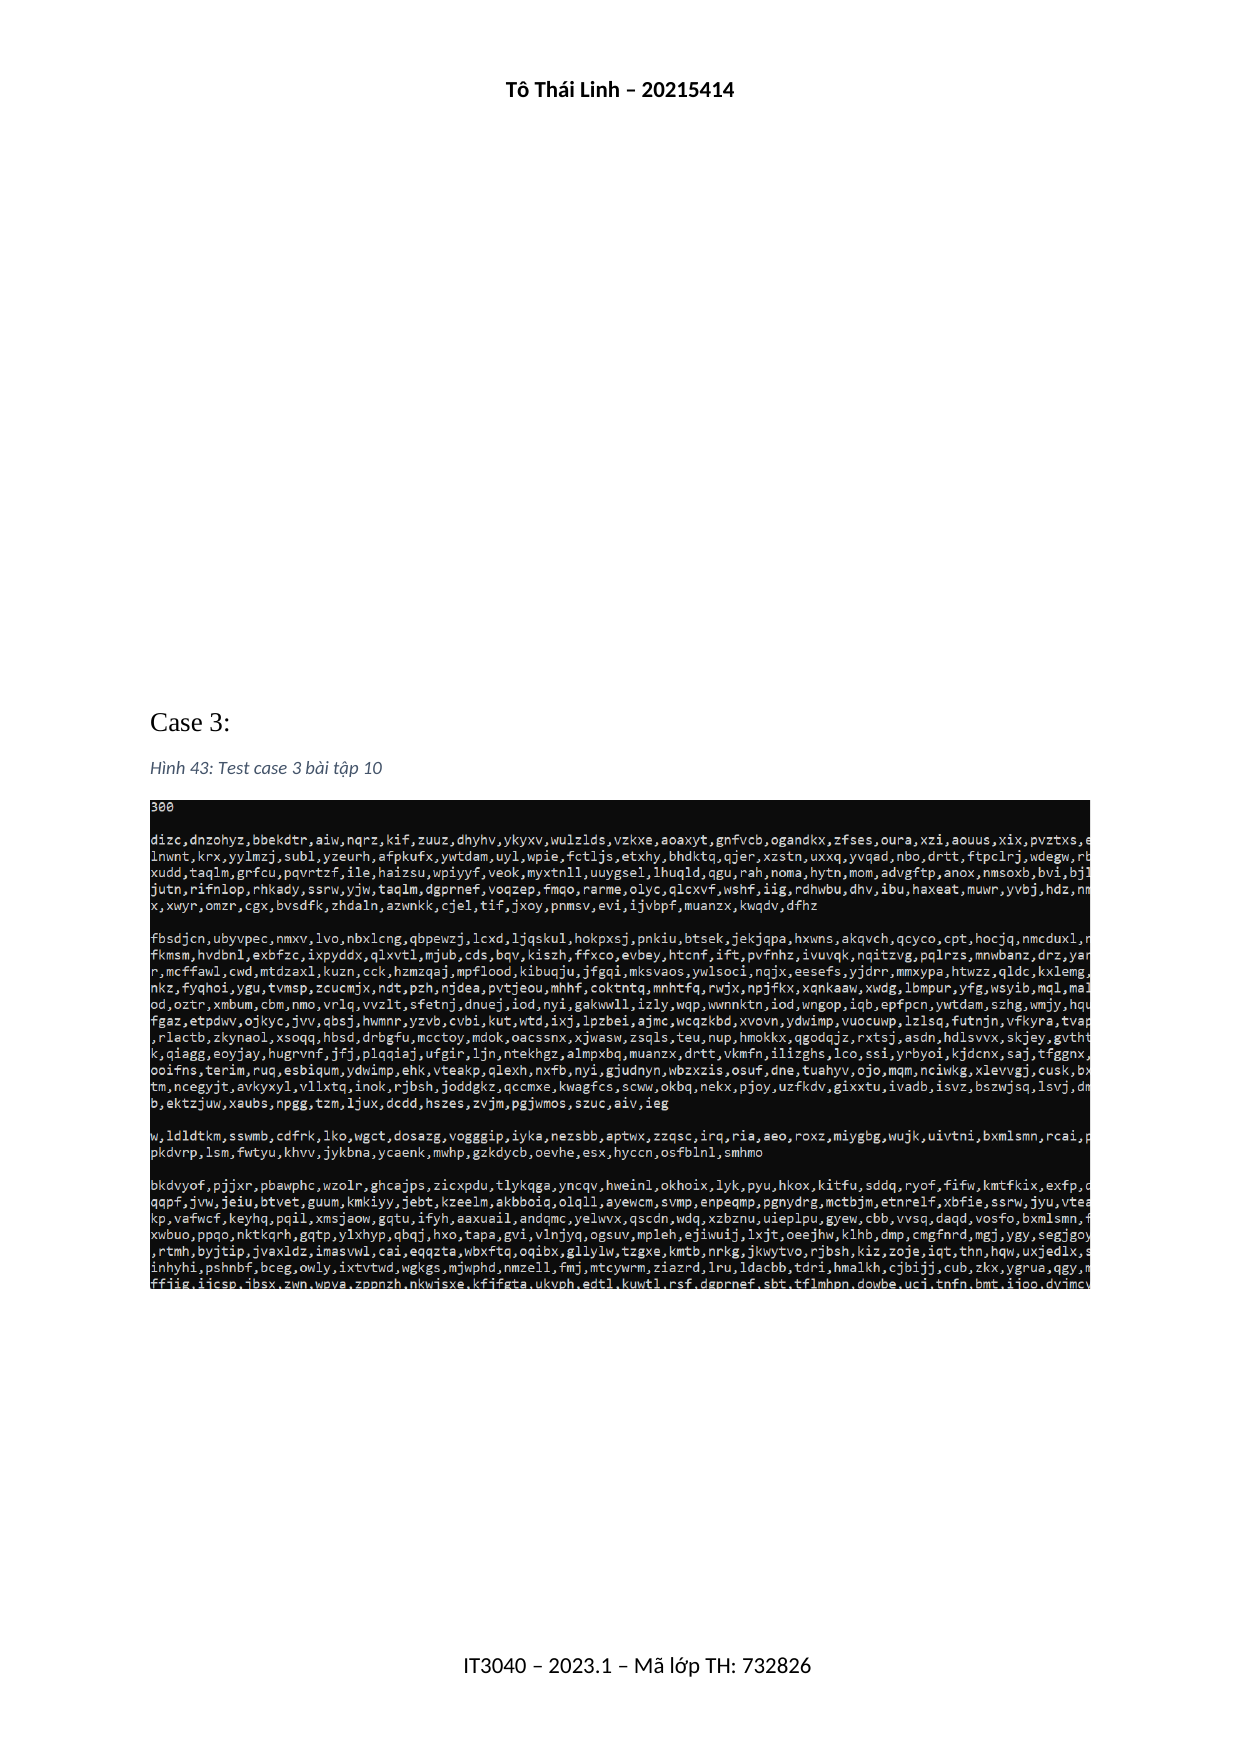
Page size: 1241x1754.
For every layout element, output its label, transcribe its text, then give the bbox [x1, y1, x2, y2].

text Case 3: [150, 706, 1090, 737]
picture [150, 800, 1091, 1289]
